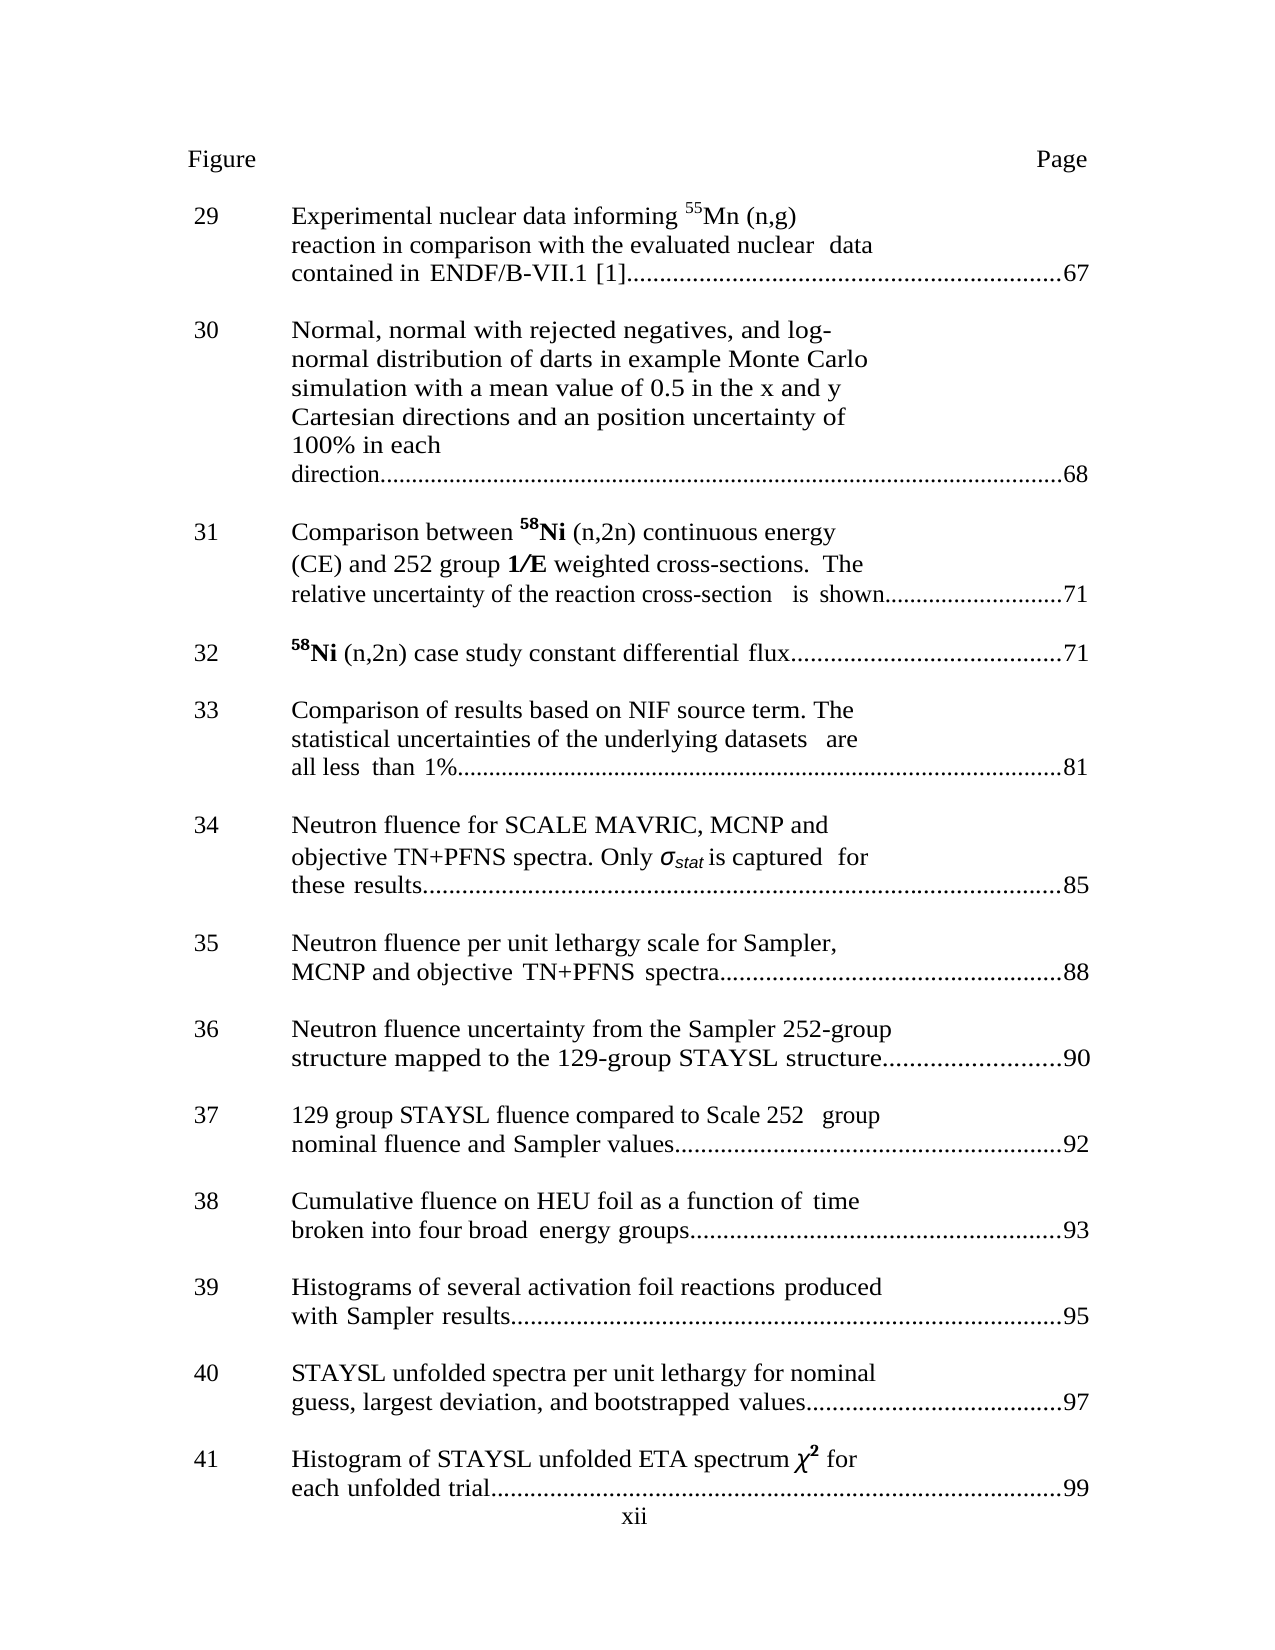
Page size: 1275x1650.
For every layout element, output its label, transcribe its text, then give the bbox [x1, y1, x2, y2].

list 129 group STAYSL fluence compared to Scale 252 group [193, 1100, 1100, 1129]
list STAYSL unfolded spectra per unit lethargy for nominal [193, 1358, 1100, 1387]
list Comparison of results based on NIF source term. The statistical uncertainties of the underlying datasets are [193, 695, 869, 752]
text these results. 85 [291, 872, 1100, 899]
list Experimental nuclear data informing 55Mn (n,g) reaction in comparison with the evaluated nuclear data [193, 198, 881, 258]
list Neutron fluence per unit lethargy scale for Sampler, [193, 928, 1100, 957]
list Normal, normal with rejected negatives, and log-normal distribution of darts in example Monte Carlo simulation with a mean value of 0.5 in the x and y Cartesian directions and an position uncertainty of 100% in each [193, 316, 891, 459]
text MCNP and objective TN+PFNS spectra. 88 [291, 957, 1100, 986]
list Comparison between 58Ni (n,2n) continuous energy (CE) and 252 group 1/E weighted cross-sections. The [193, 515, 871, 580]
text structure mapped to the 129-group STAYSL structure. 90 [291, 1043, 1100, 1072]
list Histograms of several activation foil reactions produced [193, 1272, 1100, 1301]
text broken into four broad energy groups. 93 [291, 1215, 1100, 1244]
text relative uncertainty of the reaction cross-section is shown. 71 [291, 580, 1100, 609]
list Neutron fluence uncertainty from the Sampler 252-group [193, 1014, 1100, 1043]
text all less than 1% 81 [291, 752, 1100, 781]
text direction. 68 [291, 459, 1100, 488]
list Neutron fluence for SCALE MAVRIC, MCNP and objective TN+PFNS spectra. Only σstat is captured for [193, 810, 886, 872]
text with Sampler results. 95 [291, 1301, 1100, 1330]
text contained in ENDF/B-VII.1 [1]. 67 [291, 258, 1100, 287]
list Cumulative fluence on HEU foil as a function of time [193, 1186, 1100, 1215]
list 58Ni (n,2n) case study constant differential flux. 71 [193, 635, 1100, 666]
text each unfolded trial. 99 [291, 1474, 1100, 1502]
text Figure Page [187, 144, 1100, 172]
text nominal fluence and Sampler values. 92 [291, 1129, 1100, 1158]
text guess, largest deviation, and bootstrapped values. 97 [291, 1387, 1100, 1416]
list Histogram of STAYSL unfolded ETA spectrum χ2 for [193, 1443, 1100, 1474]
